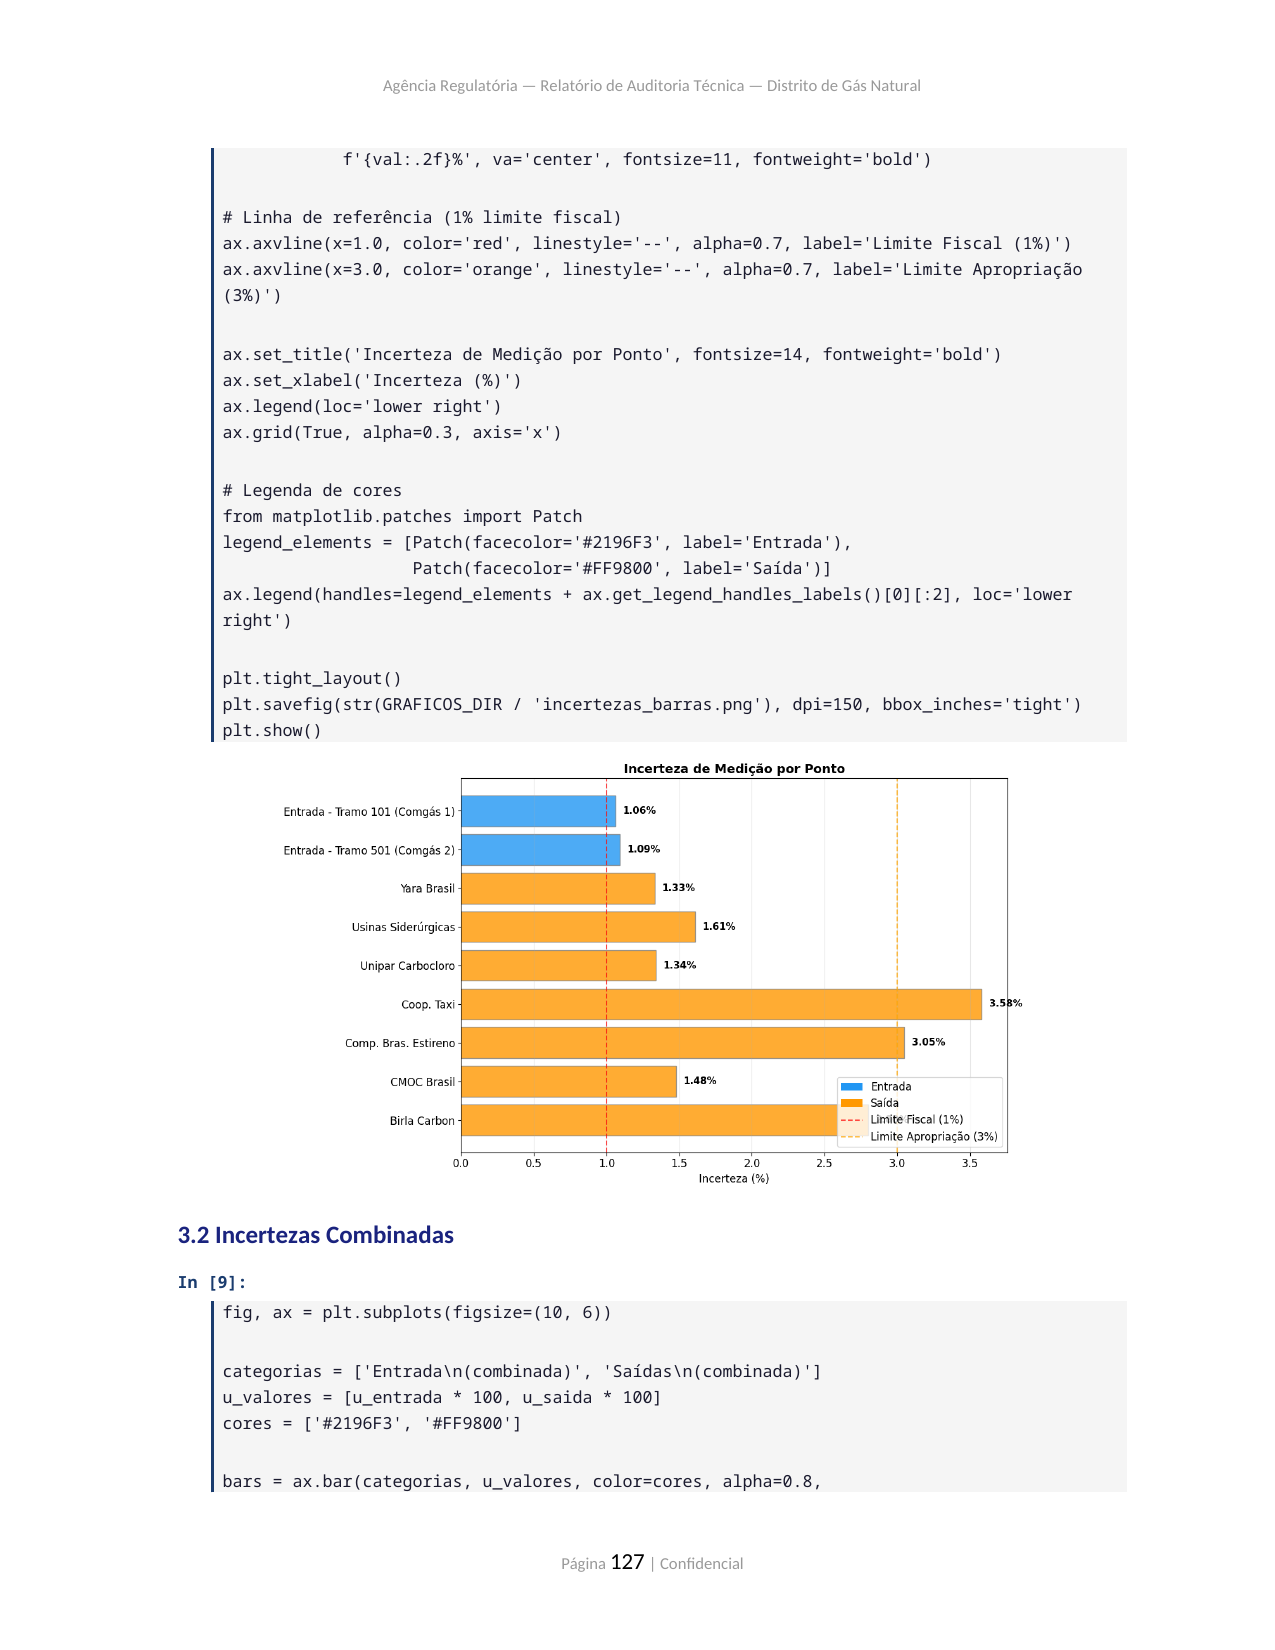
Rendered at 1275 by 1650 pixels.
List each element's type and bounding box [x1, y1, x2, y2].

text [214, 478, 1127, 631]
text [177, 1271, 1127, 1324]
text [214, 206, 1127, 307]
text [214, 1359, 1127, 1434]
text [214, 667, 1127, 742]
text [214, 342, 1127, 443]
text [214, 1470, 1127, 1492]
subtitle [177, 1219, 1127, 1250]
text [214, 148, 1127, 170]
picture [277, 757, 1028, 1191]
